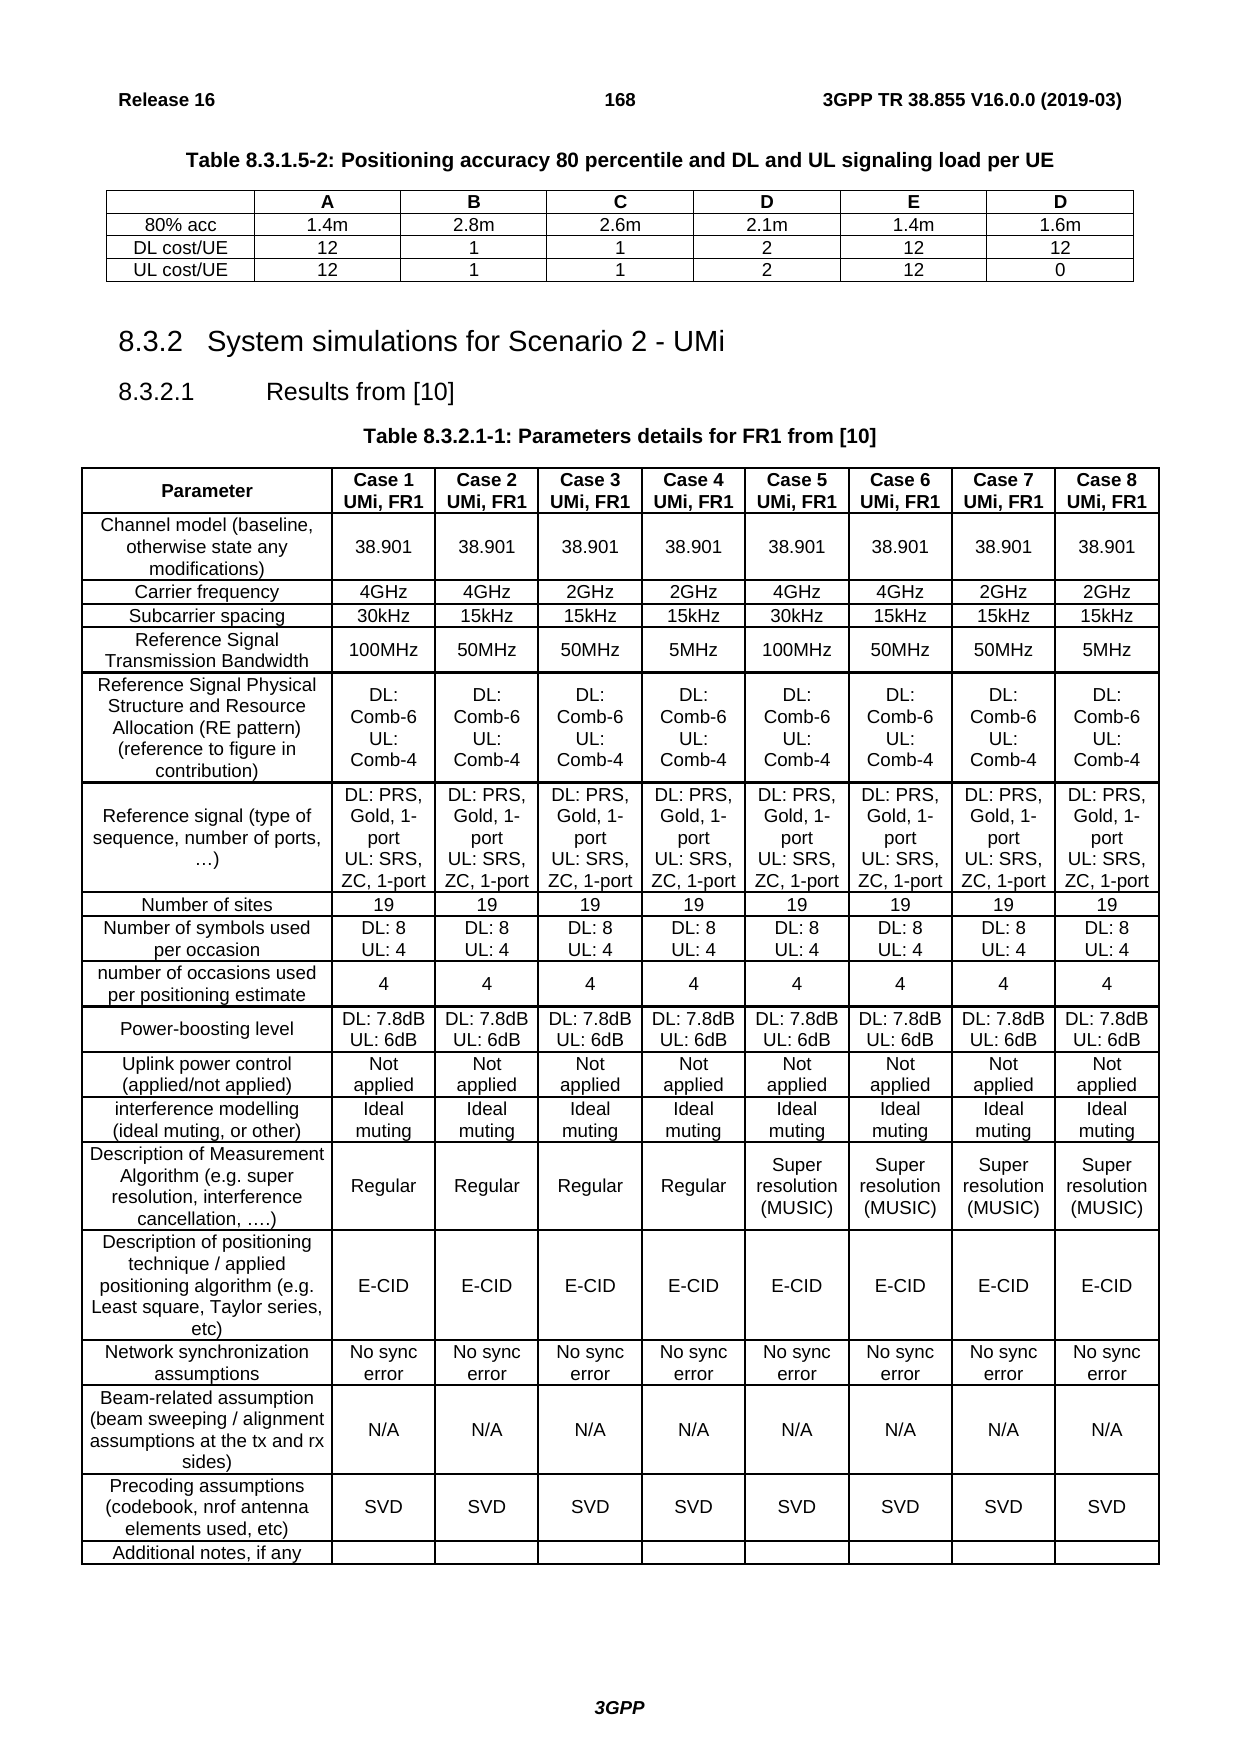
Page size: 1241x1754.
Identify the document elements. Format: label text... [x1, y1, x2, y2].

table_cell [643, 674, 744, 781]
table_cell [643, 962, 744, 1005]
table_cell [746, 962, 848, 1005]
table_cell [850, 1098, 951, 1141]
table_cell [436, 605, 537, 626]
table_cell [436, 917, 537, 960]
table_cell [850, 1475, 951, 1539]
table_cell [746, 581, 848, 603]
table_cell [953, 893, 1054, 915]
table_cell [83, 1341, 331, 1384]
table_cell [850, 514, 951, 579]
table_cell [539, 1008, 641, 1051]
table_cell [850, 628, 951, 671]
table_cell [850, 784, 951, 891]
text Table 8.3.2.1-1: Parameters details for FR1 from [10] [118, 424, 1122, 448]
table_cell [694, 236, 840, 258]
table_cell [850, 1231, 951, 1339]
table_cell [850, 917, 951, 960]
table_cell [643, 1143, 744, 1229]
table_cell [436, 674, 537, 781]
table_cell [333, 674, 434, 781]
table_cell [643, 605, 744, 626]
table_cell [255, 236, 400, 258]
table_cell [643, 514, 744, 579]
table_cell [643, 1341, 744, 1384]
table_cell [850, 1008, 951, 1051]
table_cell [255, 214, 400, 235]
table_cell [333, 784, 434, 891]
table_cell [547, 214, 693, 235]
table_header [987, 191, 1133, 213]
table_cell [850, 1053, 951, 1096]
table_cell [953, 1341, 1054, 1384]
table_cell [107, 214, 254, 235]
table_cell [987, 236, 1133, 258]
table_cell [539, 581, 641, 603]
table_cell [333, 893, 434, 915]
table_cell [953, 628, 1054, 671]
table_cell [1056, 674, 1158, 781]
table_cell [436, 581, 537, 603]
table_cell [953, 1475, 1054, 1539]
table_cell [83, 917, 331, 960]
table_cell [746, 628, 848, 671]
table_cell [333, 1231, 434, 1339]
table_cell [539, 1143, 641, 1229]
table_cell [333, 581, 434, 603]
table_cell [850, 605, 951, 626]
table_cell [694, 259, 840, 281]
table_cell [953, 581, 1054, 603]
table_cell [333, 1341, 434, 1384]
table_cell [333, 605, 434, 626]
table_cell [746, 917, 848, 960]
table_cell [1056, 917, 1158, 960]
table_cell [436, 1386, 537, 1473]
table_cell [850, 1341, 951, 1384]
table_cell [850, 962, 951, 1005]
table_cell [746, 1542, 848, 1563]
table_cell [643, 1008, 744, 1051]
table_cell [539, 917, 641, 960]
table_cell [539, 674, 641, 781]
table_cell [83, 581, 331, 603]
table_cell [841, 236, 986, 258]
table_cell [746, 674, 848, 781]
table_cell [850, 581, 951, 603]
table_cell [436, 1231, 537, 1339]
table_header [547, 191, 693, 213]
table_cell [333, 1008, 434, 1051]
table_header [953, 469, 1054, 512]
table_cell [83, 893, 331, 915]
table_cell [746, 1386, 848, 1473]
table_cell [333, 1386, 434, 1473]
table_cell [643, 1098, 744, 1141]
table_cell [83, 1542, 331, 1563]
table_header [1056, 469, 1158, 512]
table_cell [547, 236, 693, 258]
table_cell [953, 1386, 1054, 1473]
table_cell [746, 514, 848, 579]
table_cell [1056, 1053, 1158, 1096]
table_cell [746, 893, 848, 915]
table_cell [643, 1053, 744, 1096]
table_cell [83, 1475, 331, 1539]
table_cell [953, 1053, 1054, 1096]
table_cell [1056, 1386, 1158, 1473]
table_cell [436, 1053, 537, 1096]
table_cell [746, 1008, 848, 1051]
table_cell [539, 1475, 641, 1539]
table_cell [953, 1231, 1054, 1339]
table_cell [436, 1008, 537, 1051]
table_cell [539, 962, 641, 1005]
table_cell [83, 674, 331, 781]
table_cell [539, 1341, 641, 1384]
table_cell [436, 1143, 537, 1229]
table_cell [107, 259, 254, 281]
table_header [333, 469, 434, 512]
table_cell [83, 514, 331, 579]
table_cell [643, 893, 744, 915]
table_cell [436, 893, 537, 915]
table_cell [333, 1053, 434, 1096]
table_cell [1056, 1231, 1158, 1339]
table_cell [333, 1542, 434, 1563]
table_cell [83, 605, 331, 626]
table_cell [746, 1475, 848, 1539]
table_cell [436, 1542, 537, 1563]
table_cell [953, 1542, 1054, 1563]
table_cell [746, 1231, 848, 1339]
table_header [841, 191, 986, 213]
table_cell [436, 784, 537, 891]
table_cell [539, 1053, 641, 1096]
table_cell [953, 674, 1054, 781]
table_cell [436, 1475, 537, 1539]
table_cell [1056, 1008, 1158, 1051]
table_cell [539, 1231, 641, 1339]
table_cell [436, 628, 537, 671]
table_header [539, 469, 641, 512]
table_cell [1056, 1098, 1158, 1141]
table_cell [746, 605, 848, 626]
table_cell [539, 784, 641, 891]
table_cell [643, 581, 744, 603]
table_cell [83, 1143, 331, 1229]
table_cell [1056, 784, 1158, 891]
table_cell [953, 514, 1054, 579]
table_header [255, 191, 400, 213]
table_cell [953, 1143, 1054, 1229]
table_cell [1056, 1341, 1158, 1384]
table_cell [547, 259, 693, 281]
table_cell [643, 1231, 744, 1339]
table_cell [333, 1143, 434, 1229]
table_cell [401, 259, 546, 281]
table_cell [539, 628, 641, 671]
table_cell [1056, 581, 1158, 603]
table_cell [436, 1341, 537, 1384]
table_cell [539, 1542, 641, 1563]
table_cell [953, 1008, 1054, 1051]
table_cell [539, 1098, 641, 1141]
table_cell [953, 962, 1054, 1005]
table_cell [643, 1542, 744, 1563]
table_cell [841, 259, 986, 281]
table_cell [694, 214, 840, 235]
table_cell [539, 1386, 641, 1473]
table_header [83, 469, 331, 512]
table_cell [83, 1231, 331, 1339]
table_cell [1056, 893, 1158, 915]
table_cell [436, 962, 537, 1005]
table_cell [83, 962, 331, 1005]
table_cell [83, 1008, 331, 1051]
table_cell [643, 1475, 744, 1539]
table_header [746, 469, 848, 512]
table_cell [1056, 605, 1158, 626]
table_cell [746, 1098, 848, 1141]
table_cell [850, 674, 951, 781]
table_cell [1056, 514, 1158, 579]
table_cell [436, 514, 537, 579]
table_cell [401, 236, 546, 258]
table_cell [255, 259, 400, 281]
text Table 8.3.1.5-2: Positioning accuracy 80 percentile and DL and UL signaling load per UE [118, 147, 1122, 171]
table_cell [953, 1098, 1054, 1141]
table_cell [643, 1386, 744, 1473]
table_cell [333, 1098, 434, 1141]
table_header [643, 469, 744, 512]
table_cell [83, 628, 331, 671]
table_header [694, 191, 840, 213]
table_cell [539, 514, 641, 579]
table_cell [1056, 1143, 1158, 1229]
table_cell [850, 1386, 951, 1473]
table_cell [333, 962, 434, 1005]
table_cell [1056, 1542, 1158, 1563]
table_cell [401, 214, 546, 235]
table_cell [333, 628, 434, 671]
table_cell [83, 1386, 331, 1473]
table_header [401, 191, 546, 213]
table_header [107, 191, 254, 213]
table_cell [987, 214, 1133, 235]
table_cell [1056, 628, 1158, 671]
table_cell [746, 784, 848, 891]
subtitle 8.3.2 System simulations for Scenario 2 - UMi [118, 324, 1122, 358]
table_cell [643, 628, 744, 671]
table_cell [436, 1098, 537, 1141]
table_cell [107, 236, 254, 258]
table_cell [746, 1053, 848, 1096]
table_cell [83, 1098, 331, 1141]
subtitle 8.3.2.1 Results from [10] [118, 377, 1122, 406]
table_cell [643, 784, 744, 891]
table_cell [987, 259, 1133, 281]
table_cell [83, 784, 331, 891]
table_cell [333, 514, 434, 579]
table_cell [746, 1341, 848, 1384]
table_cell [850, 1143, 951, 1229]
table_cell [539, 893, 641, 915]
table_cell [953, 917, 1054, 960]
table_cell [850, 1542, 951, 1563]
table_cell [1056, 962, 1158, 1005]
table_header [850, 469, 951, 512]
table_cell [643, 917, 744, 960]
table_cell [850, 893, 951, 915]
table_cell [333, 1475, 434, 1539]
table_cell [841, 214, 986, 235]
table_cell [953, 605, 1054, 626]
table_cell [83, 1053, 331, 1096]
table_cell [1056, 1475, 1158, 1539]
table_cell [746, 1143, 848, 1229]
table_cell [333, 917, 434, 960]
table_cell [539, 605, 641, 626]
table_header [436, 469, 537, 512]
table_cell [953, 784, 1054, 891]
